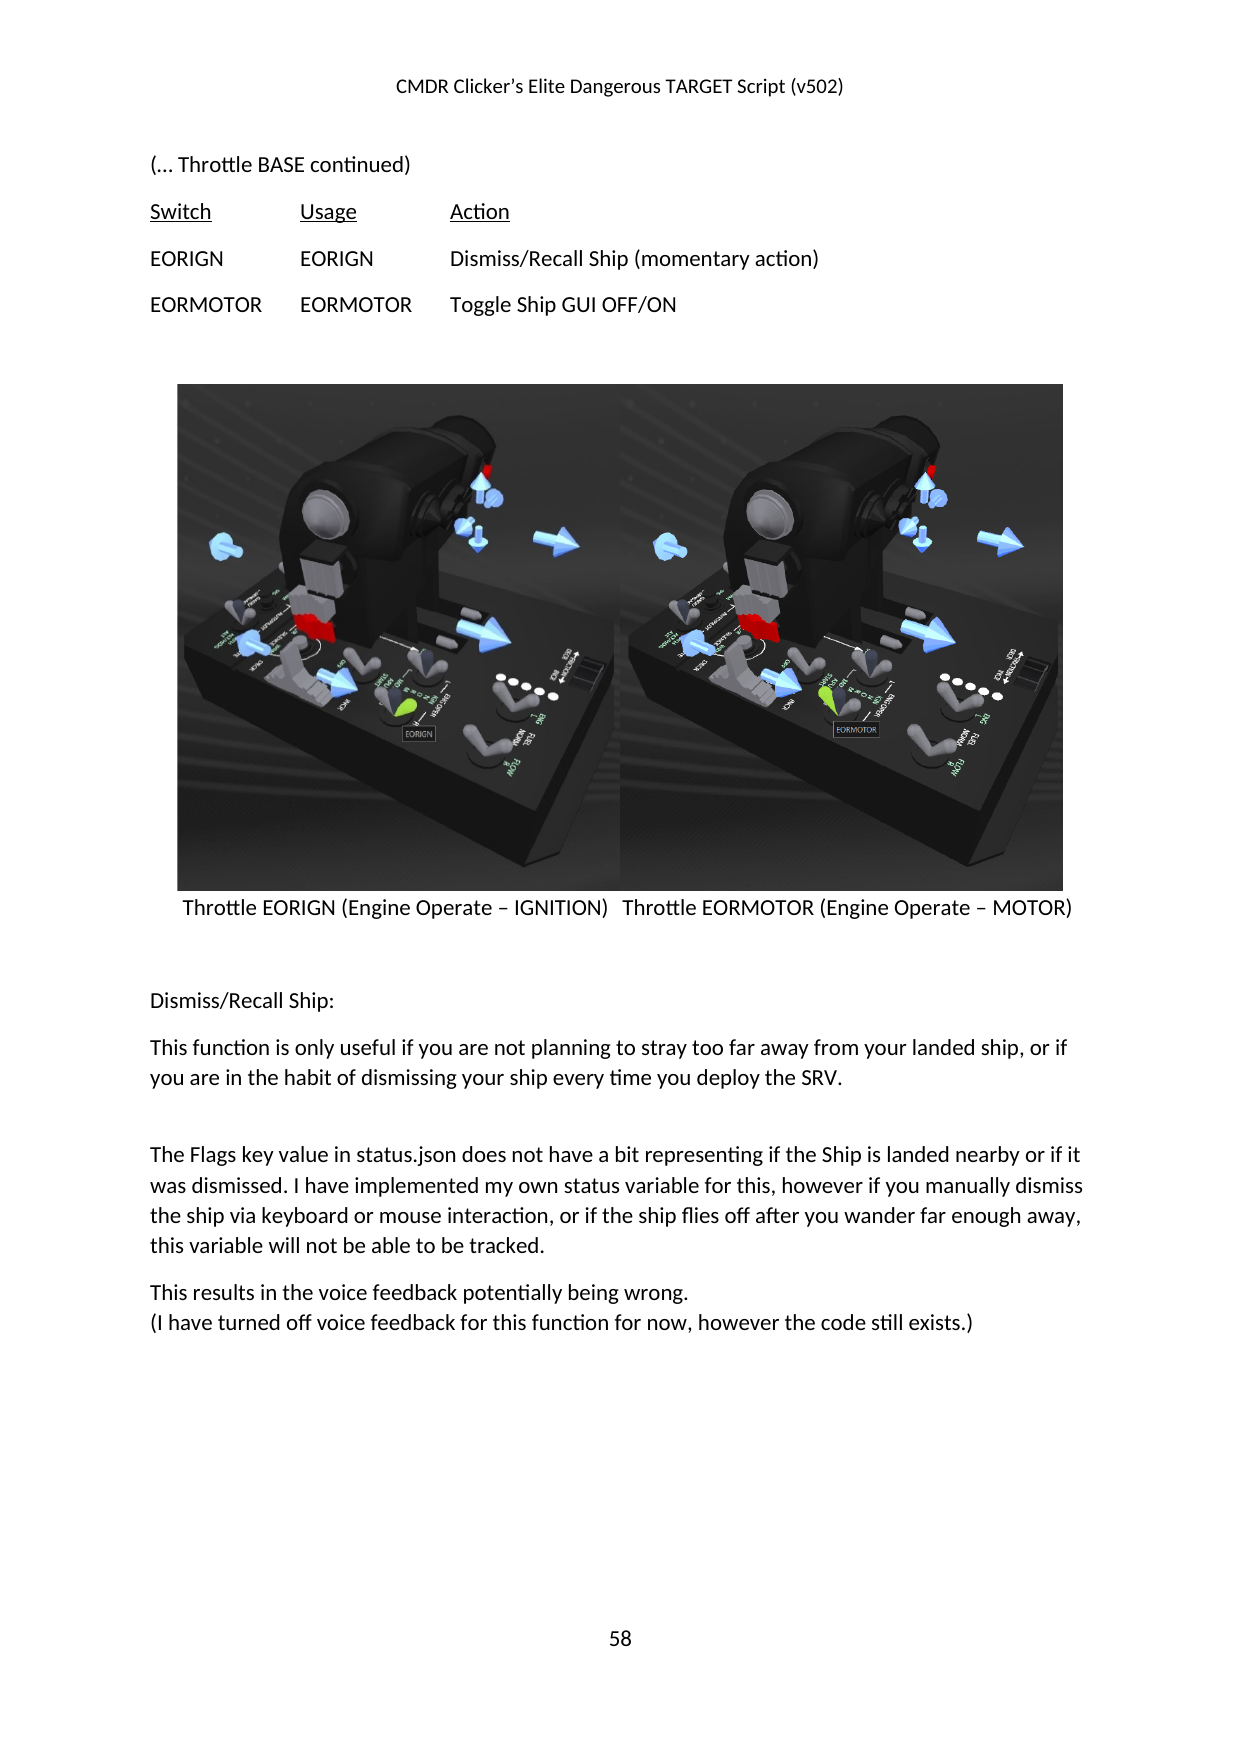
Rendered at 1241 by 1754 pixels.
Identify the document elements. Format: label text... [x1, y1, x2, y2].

text EORMOTOR EORMOTOR Toggle Ship GUI OFF/ON [150, 291, 1090, 319]
text Dismiss/Recall Ship: [150, 986, 1090, 1014]
text The Flags key value in status.json does not have a bit representing if the Ship is landed nearby or if it was dismissed. I have implemented my own status variable for this, however if you manually dismiss the ship via keyboard or mouse interaction, or if the ship flies off after you wander far enough away, this variable will not be able to be tracked. [150, 1110, 1090, 1259]
text Switch Usage Action [150, 197, 1090, 225]
text This function is only useful if you are not planning to stray too far away from your landed ship, or if you are in the habit of dismissing your ship every time you deploy the SRV. [150, 1033, 1090, 1091]
text This results in the voice feedback potentially being wrong. (I have turned off voice feedback for this function for now, however the code still exists.) [150, 1278, 1090, 1336]
text (… Throttle BASE continued) [150, 150, 1090, 178]
text EORIGN EORIGN Dismiss/Recall Ship (momentary action) [150, 244, 1090, 272]
picture [177, 384, 1063, 891]
